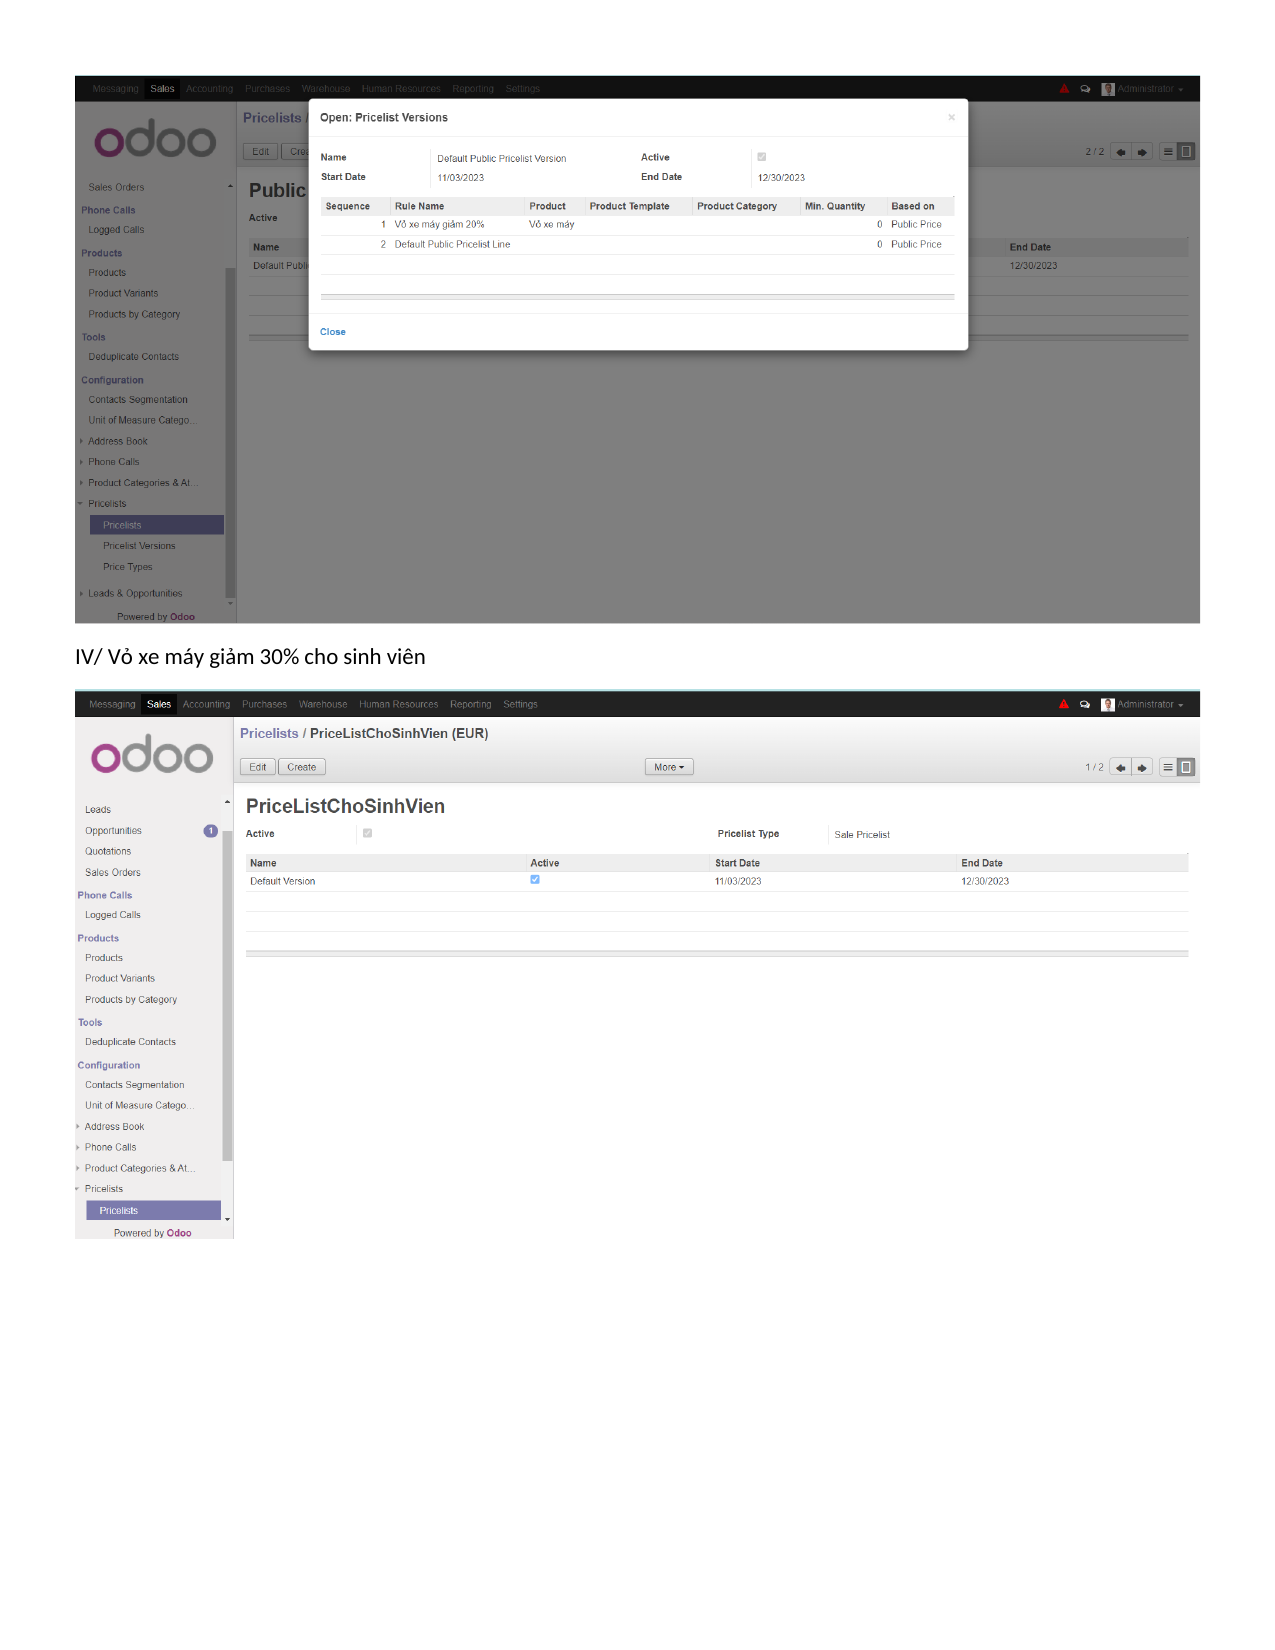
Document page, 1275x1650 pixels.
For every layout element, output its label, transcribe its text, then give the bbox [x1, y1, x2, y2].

text IV/ Vỏ xe máy giảm 30% cho sinh viên [75, 642, 1200, 670]
picture [75, 75, 1200, 624]
picture [75, 689, 1200, 1239]
